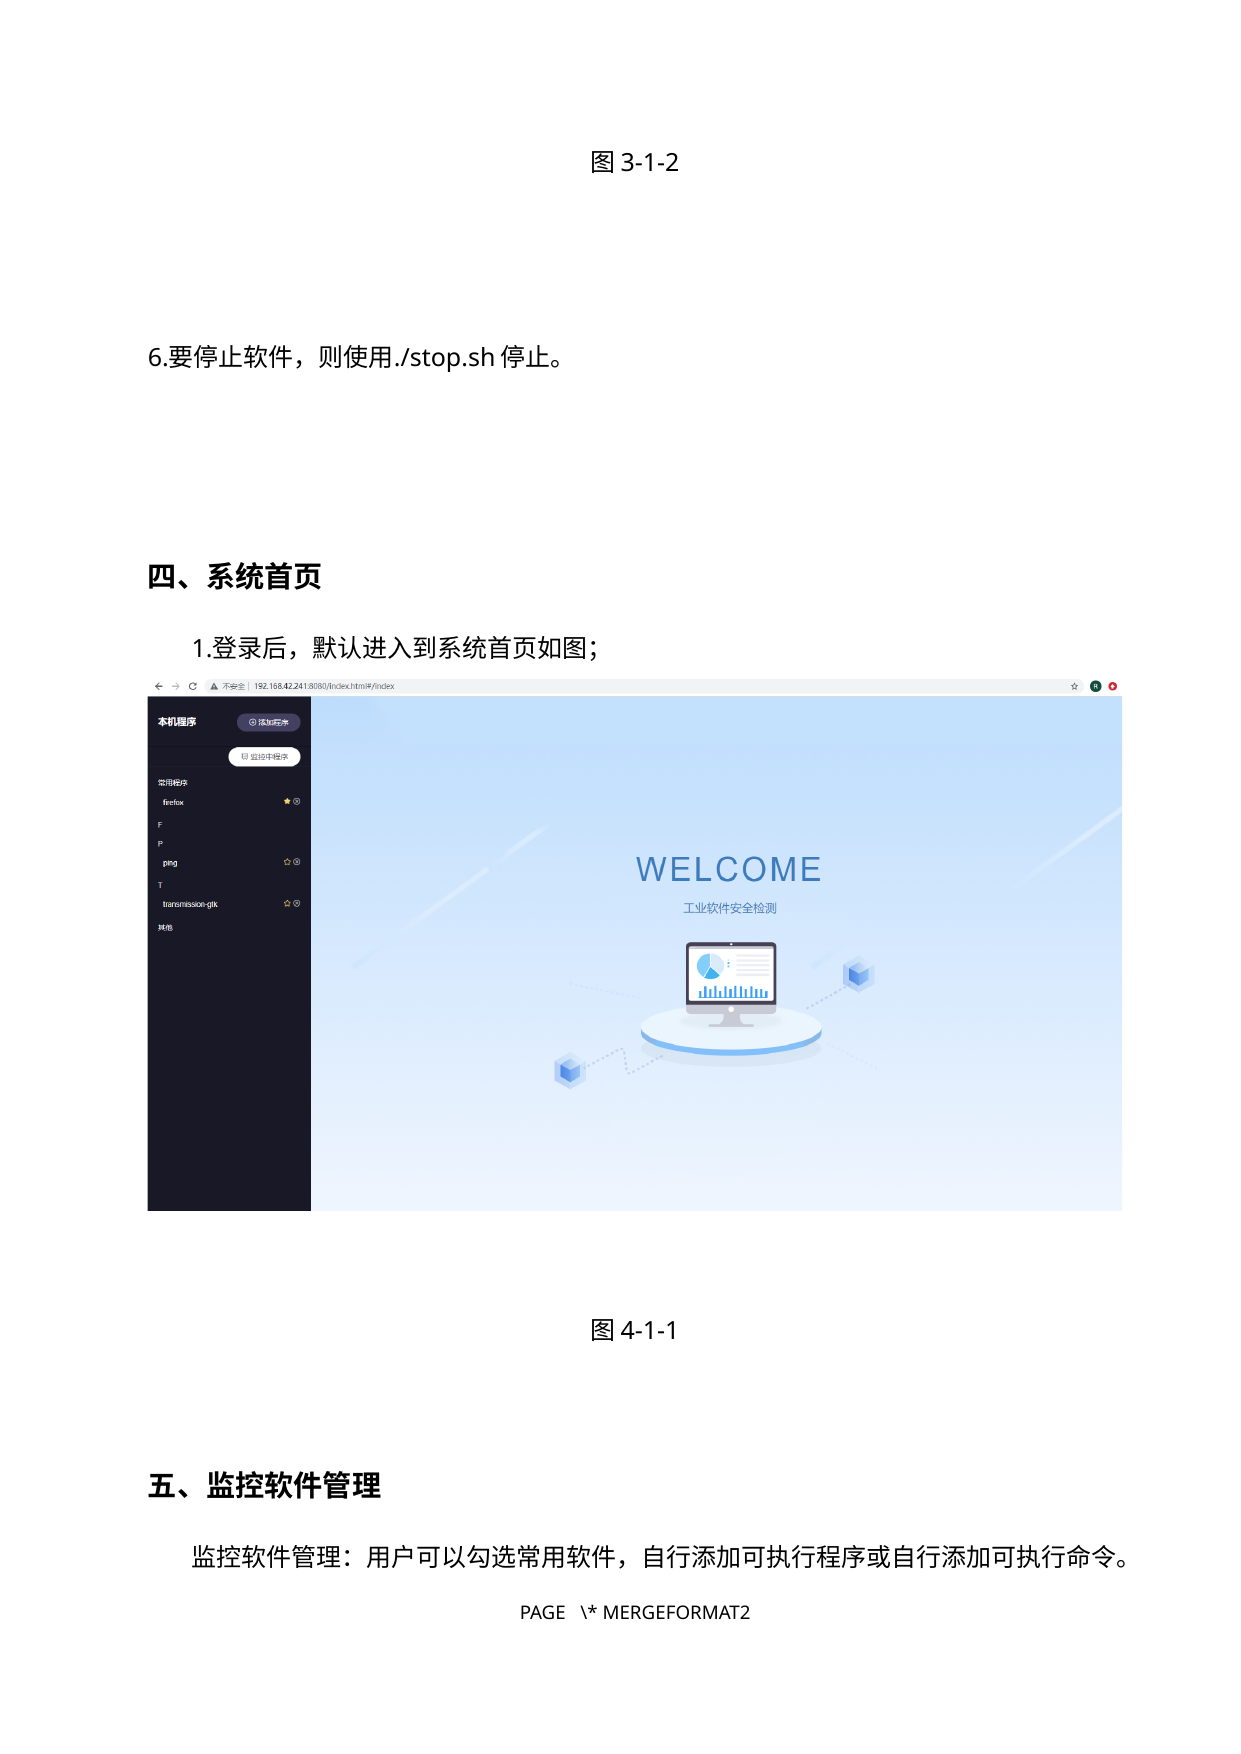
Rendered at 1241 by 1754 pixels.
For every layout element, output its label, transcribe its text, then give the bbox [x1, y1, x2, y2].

picture [147, 678, 1123, 1211]
text 1.登录后，默认进入到系统首页如图； [148, 614, 1122, 678]
title 五、监控软件管理 [148, 1451, 1122, 1516]
text 图3-1-2 [148, 128, 1122, 193]
text 6.要停止软件，则使用./stop.sh停止。 [148, 323, 1122, 388]
title 四、系统首页 [148, 543, 1122, 608]
text 图4-1-1 [148, 1296, 1122, 1361]
text 监控软件管理：用户可以勾选常用软件，自行添加可执行程序或自行添加可执行命令。 [148, 1523, 1122, 1588]
